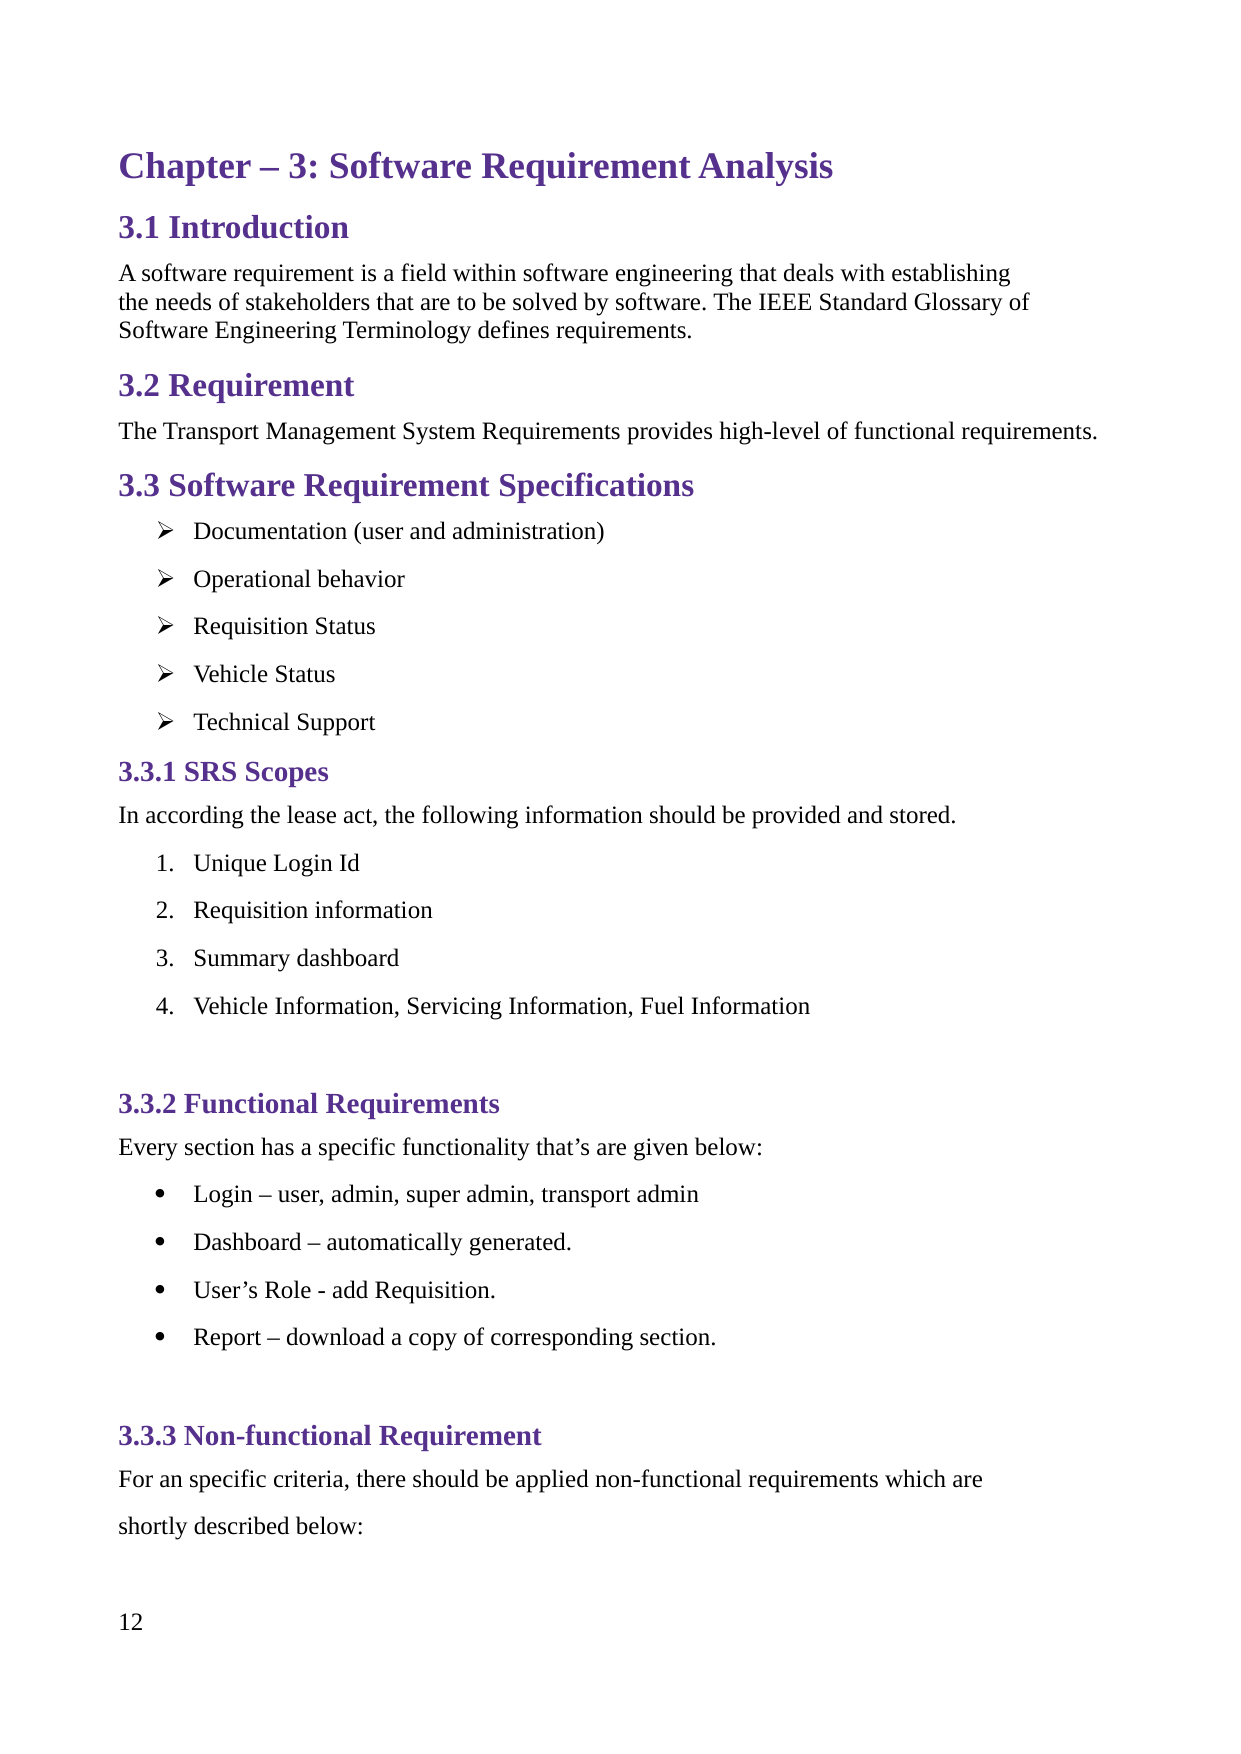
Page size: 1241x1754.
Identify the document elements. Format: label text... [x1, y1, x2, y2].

text In according the lease act, the following information should be provided and stored. [118, 800, 1122, 829]
subtitle 3.2 Requirement [118, 365, 1122, 403]
list Login – user, admin, super admin, transport admin [156, 1179, 1122, 1208]
list User’s Role - add Requisition. [156, 1275, 1122, 1303]
subtitle 3.1 Introduction [118, 207, 1122, 245]
text Every section has a specific functionality that’s are given below: [118, 1132, 1122, 1161]
list Requisition Status [156, 611, 1122, 640]
list Documentation (user and administration) [156, 516, 1122, 545]
subtitle 3.3.1 SRS Scopes [118, 754, 1122, 788]
subtitle 3.3.2 Functional Requirements [118, 1086, 1122, 1119]
text the needs of stakeholders that are to be solved by software. The IEEE Standard Glossary of [118, 287, 1122, 315]
list Technical Support [156, 707, 1122, 735]
text The Transport Management System Requirements provides high-level of functional requirements. [118, 416, 1122, 444]
subtitle 3.3.3 Non-functional Requirement [118, 1418, 1122, 1451]
text Software Engineering Terminology defines requirements. [118, 315, 1122, 344]
list Report – download a copy of corresponding section. [156, 1322, 1122, 1351]
list Summary dashboard [156, 943, 1122, 972]
list Vehicle Status [156, 659, 1122, 688]
list Vehicle Information, Servicing Information, Fuel Information [156, 991, 1122, 1019]
text shortly described below: [118, 1511, 1122, 1540]
list Dashboard – automatically generated. [156, 1227, 1122, 1256]
text A software requirement is a field within software engineering that deals with establishing [118, 258, 1122, 287]
subtitle Chapter – 3: Software Requirement Analysis [118, 143, 1122, 186]
subtitle 3.3 Software Requirement Specifications [118, 465, 1122, 504]
list Requisition information [156, 896, 1122, 924]
text For an specific criteria, there should be applied non-functional requirements which are [118, 1464, 1122, 1492]
list Operational behavior [156, 564, 1122, 593]
list Unique Login Id [156, 848, 1122, 877]
